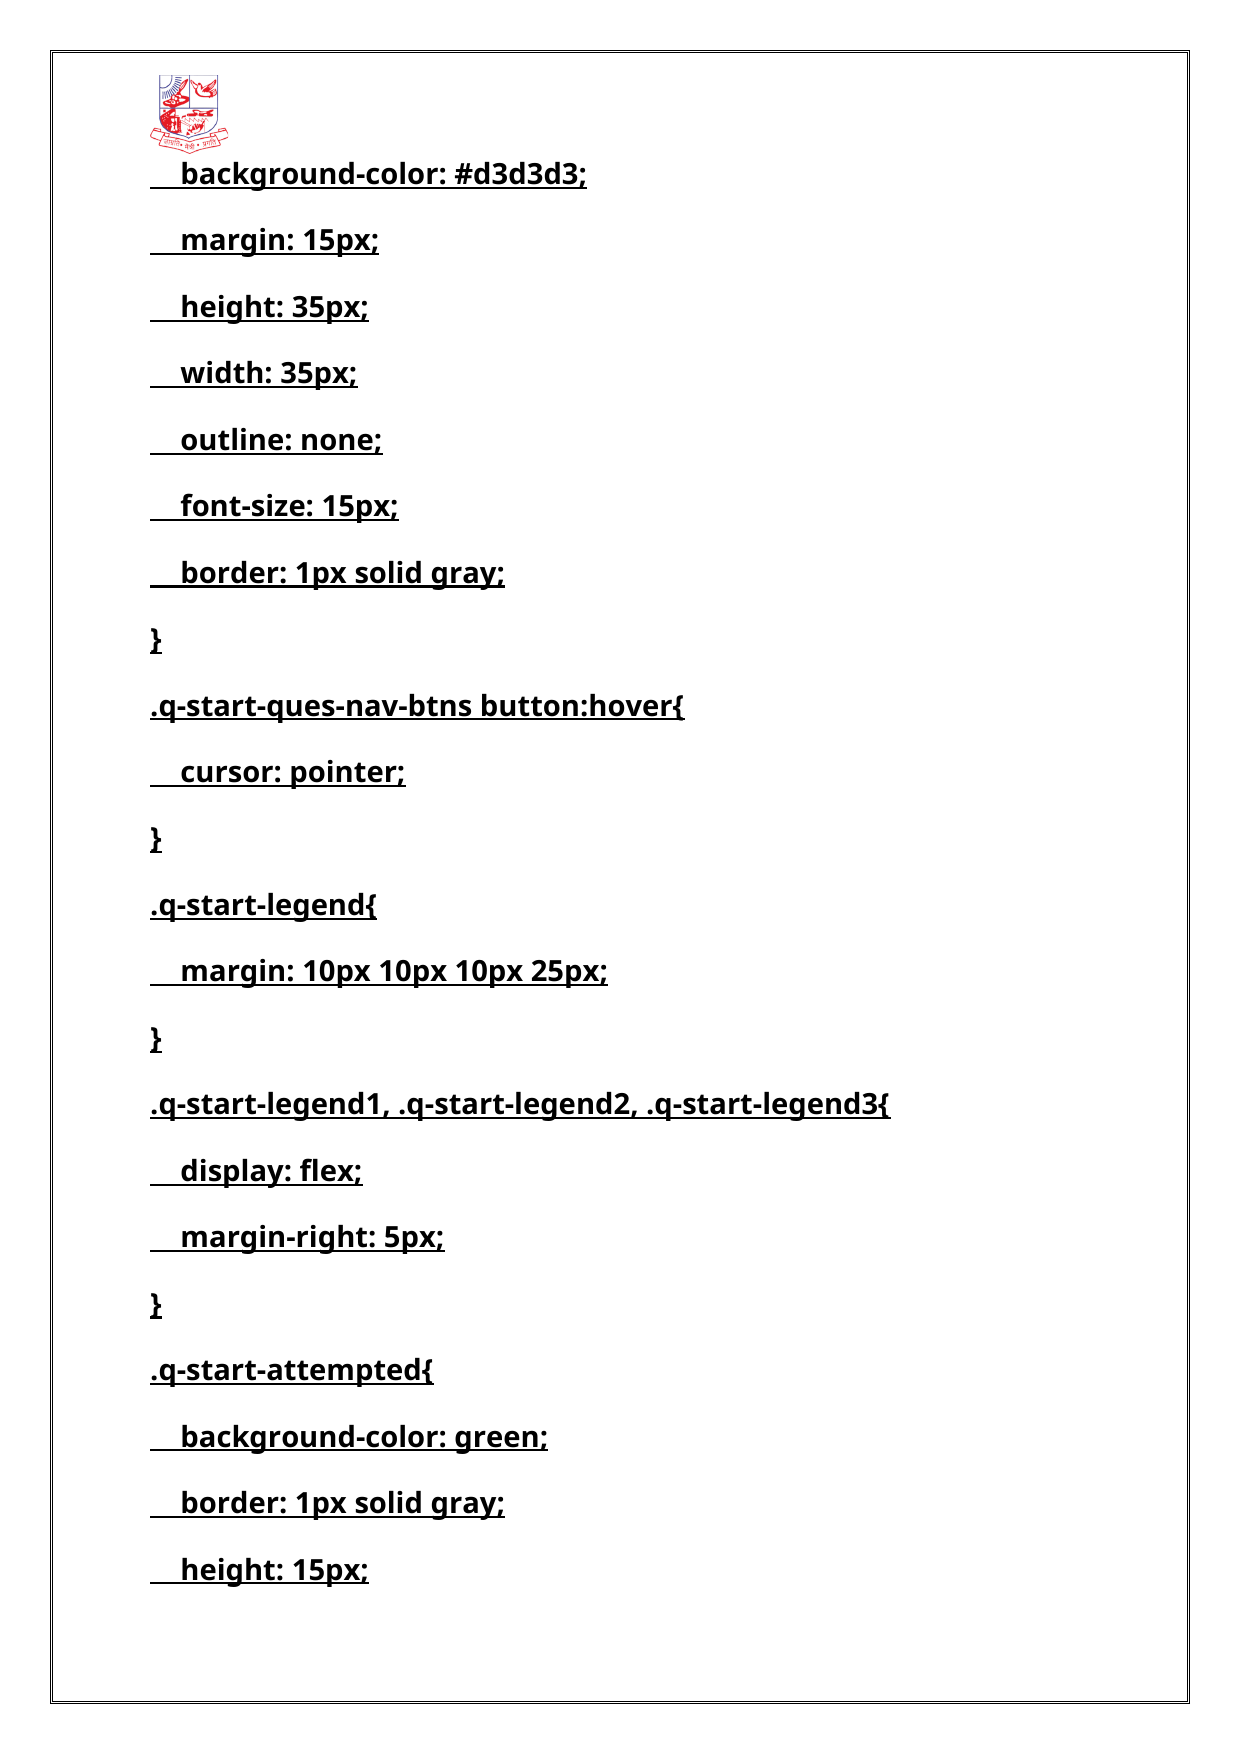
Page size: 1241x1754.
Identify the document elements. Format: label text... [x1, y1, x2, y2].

text } [150, 818, 1090, 857]
text height: 35px; [150, 286, 1090, 326]
text .q-start-attempted{ [150, 1349, 1090, 1389]
picture [150, 75, 229, 154]
text } [150, 1283, 1090, 1323]
text } [150, 1017, 1090, 1057]
text background-color: #d3d3d3; [150, 153, 1090, 193]
text .q-start-ques-nav-btns button:hover{ [150, 685, 1090, 724]
text margin: 10px 10px 10px 25px; [150, 951, 1090, 990]
text cursor: pointer; [150, 751, 1090, 791]
text background-color: green; [150, 1416, 1090, 1456]
text height: 15px; [150, 1549, 1090, 1588]
text font-size: 15px; [150, 485, 1090, 525]
text display: flex; [150, 1150, 1090, 1190]
text outline: none; [150, 419, 1090, 459]
text width: 35px; [150, 352, 1090, 392]
text margin-right: 5px; [150, 1216, 1090, 1256]
text margin: 15px; [150, 219, 1090, 259]
text .q-start-legend1, .q-start-legend2, .q-start-legend3{ [150, 1083, 1090, 1123]
text .q-start-legend{ [150, 884, 1090, 924]
text border: 1px solid gray; [150, 1482, 1090, 1522]
text } [150, 618, 1090, 658]
text border: 1px solid gray; [150, 552, 1090, 592]
